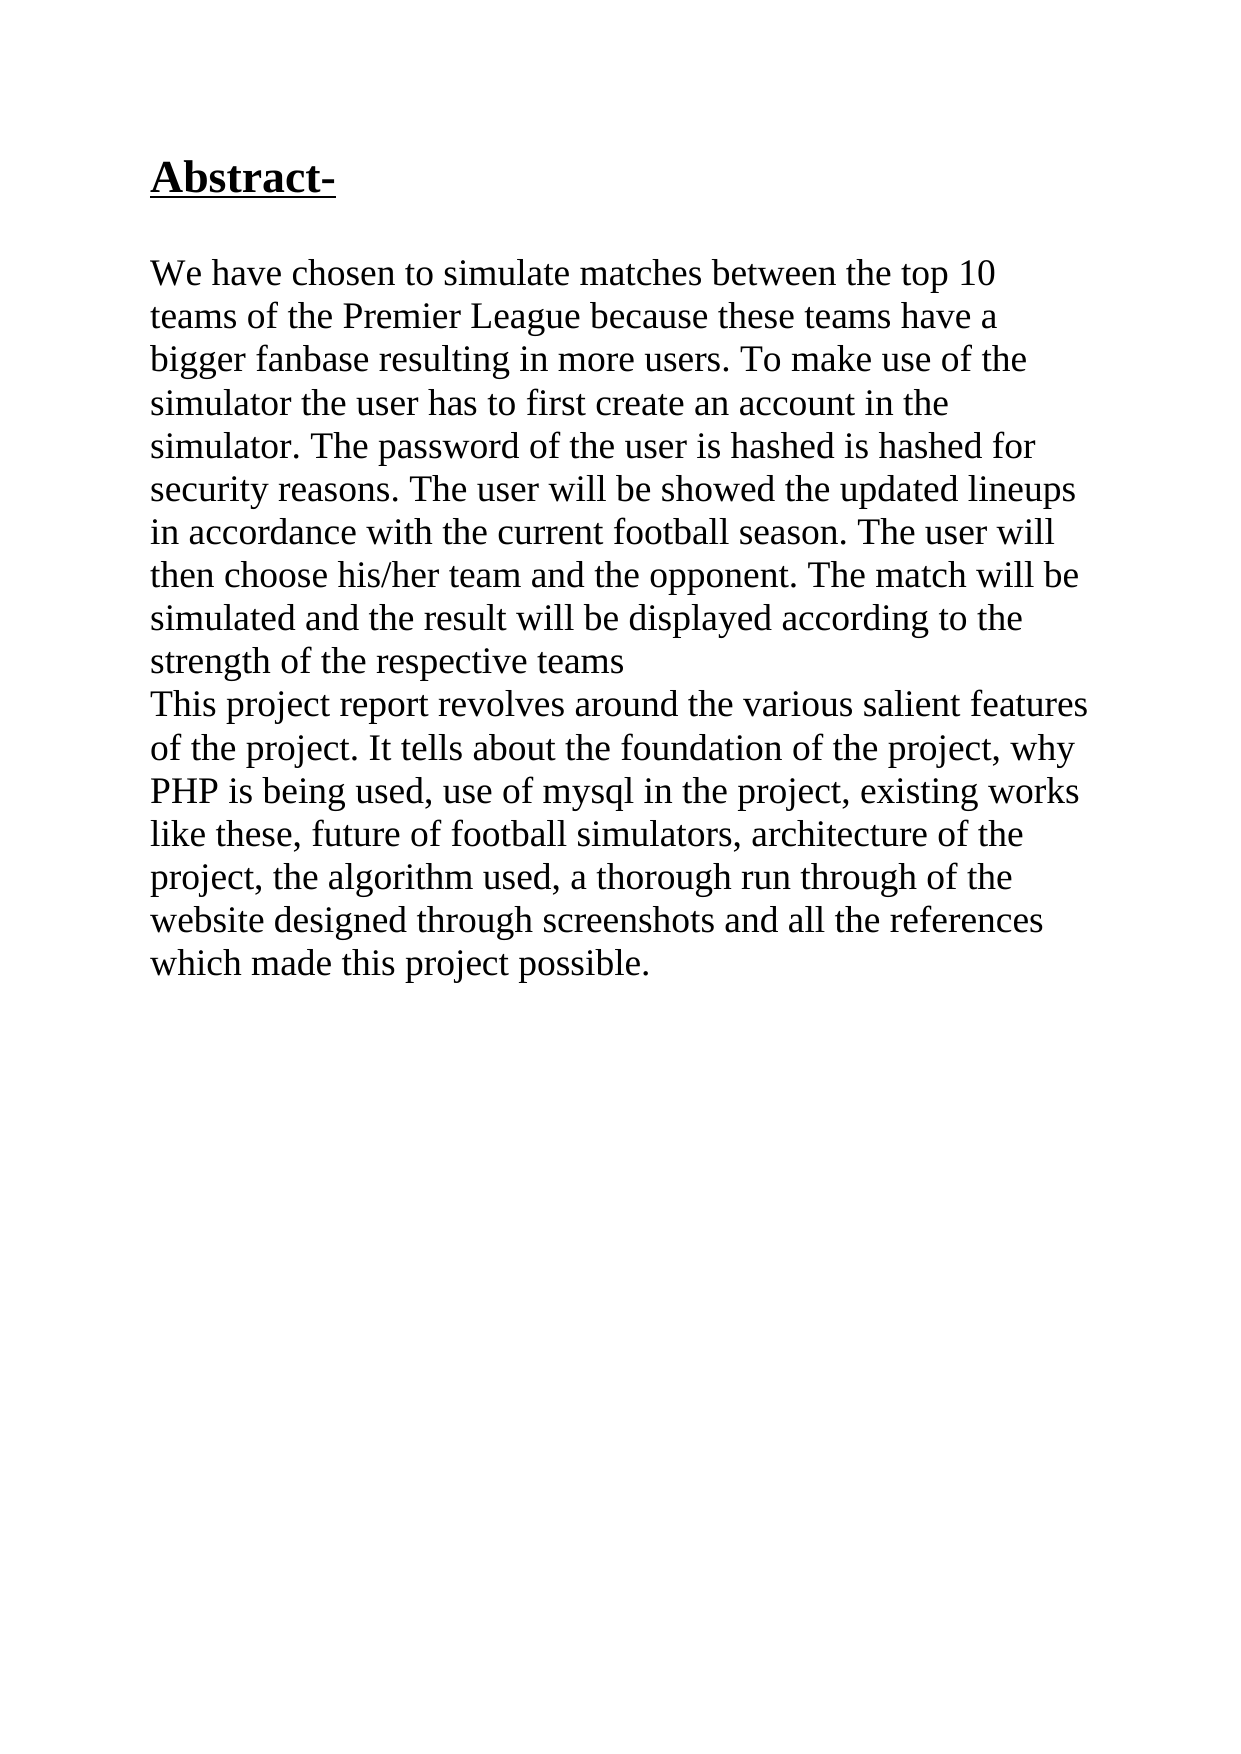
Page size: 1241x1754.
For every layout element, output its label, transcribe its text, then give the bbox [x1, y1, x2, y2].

text We have chosen to simulate matches between the top 10 teams of the Premier League because these teams have a bigger fanbase resulting in more users. To make use of the simulator the user has to first create an account in the simulator. The password of the user is hashed is hashed for security reasons. The user will be showed the updated lineups in accordance with the current football season. The user will then choose his/her team and the opponent. The match will be simulated and the result will be displayed according to the strength of the respective teams [150, 251, 1090, 682]
text Abstract- [150, 150, 1090, 203]
text This project report revolves around the various salient features of the project. It tells about the foundation of the project, why PHP is being used, use of mysql in the project, existing works like these, future of football simulators, architecture of the project, the algorithm used, a thorough run through of the website designed through screenshots and all the references which made this project possible. [150, 682, 1090, 984]
